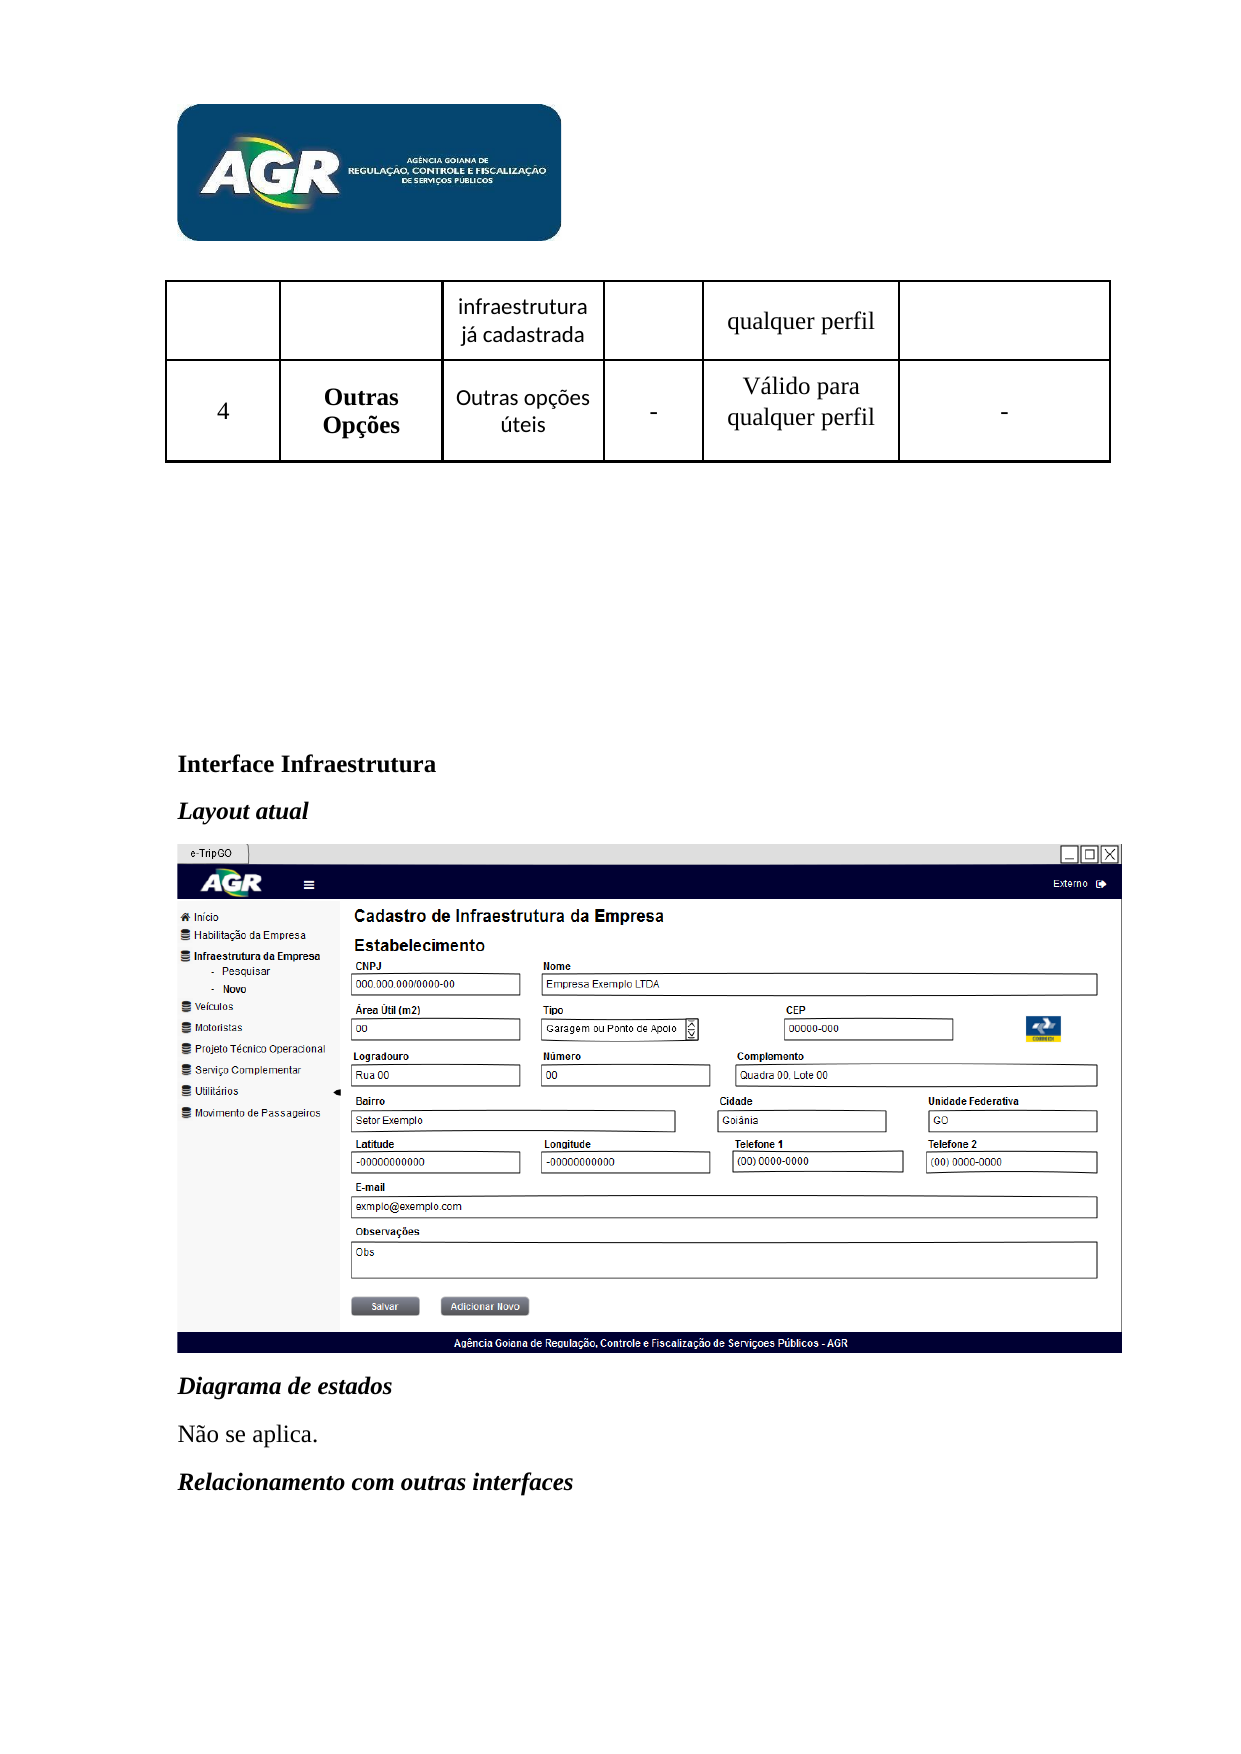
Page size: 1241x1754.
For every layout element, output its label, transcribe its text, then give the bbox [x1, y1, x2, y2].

picture [177, 104, 562, 241]
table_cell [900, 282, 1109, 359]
text Interface Infraestrutura [177, 749, 1122, 777]
text Relacionamento com outras interfaces [177, 1467, 1122, 1495]
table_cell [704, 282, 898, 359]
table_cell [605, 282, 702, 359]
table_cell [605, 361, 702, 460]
picture [177, 844, 1122, 1353]
text Não se aplica. [177, 1419, 1122, 1448]
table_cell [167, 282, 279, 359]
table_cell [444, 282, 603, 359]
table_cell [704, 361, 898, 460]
text Diagrama de estados [177, 1371, 1122, 1400]
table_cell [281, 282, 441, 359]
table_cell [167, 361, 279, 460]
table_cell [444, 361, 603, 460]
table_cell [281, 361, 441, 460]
text Layout atual [177, 796, 1122, 825]
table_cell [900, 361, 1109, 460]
